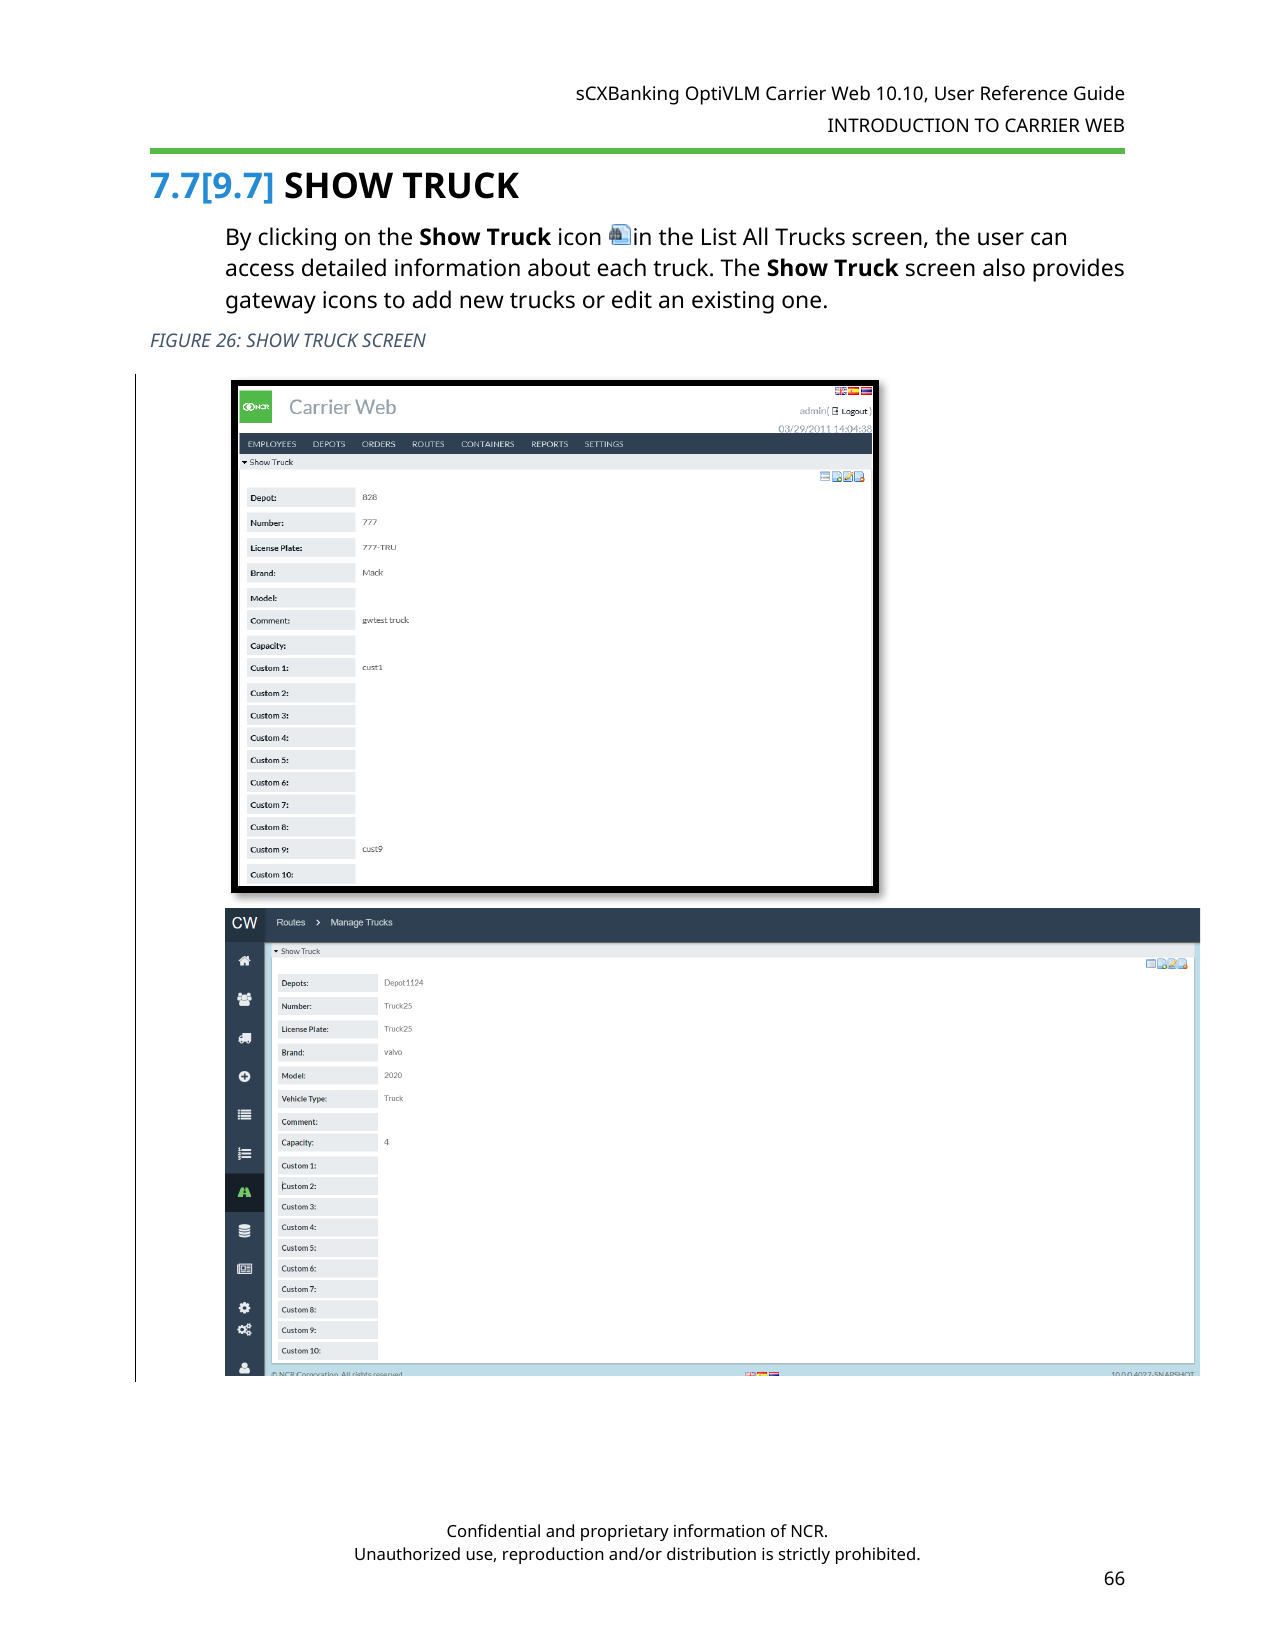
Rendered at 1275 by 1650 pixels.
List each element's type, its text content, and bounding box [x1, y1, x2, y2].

text FIGURE 26: SHOW TRUCK SCREEN [150, 327, 1125, 353]
picture [225, 908, 1200, 1376]
picture [238, 386, 873, 886]
subtitle SHOW TRUCK [150, 160, 1125, 208]
text By clicking on the Show Truck icon in the List All Trucks screen, the user can access detailed information about each truck. The Show Truck screen also provides gateway icons to add new trucks or edit an existing one. [225, 221, 1125, 315]
